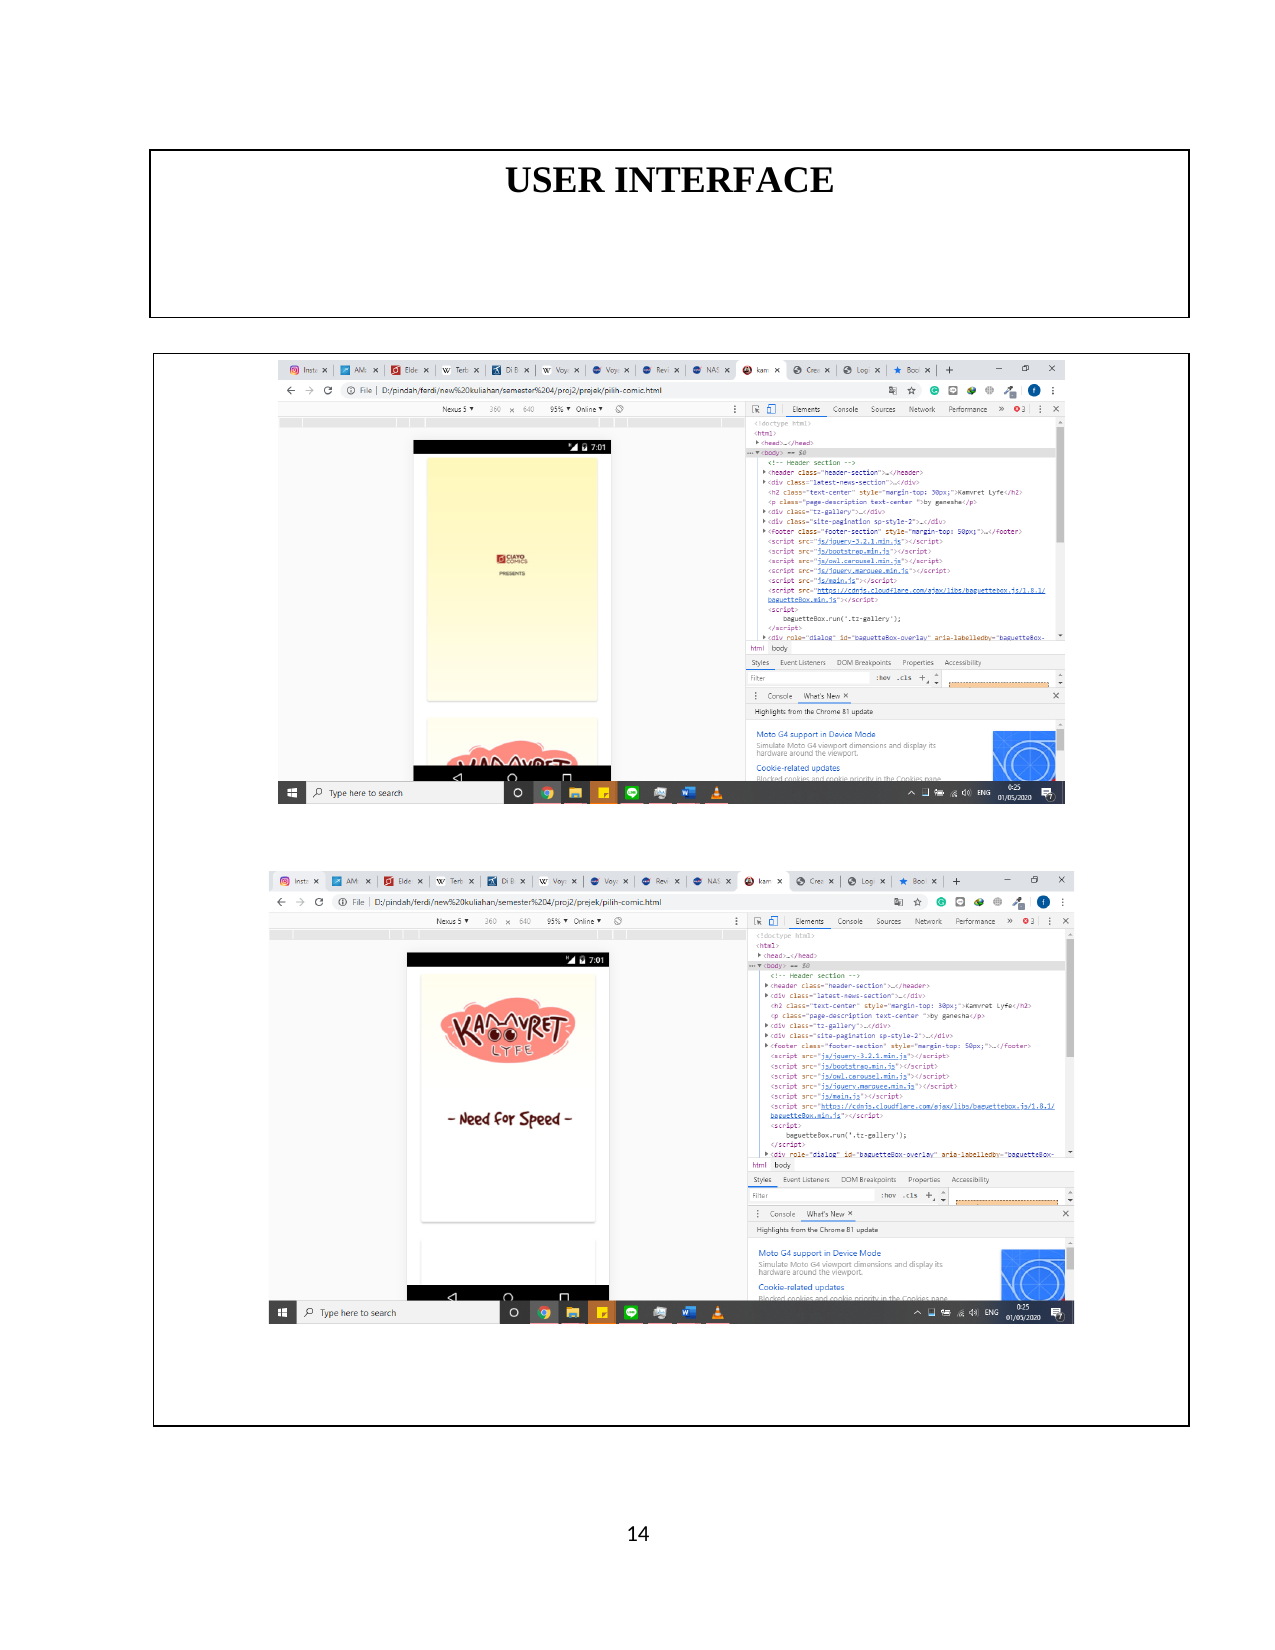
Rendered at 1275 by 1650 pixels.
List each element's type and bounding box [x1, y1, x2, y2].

picture [278, 360, 1065, 804]
picture [268, 871, 1075, 1324]
